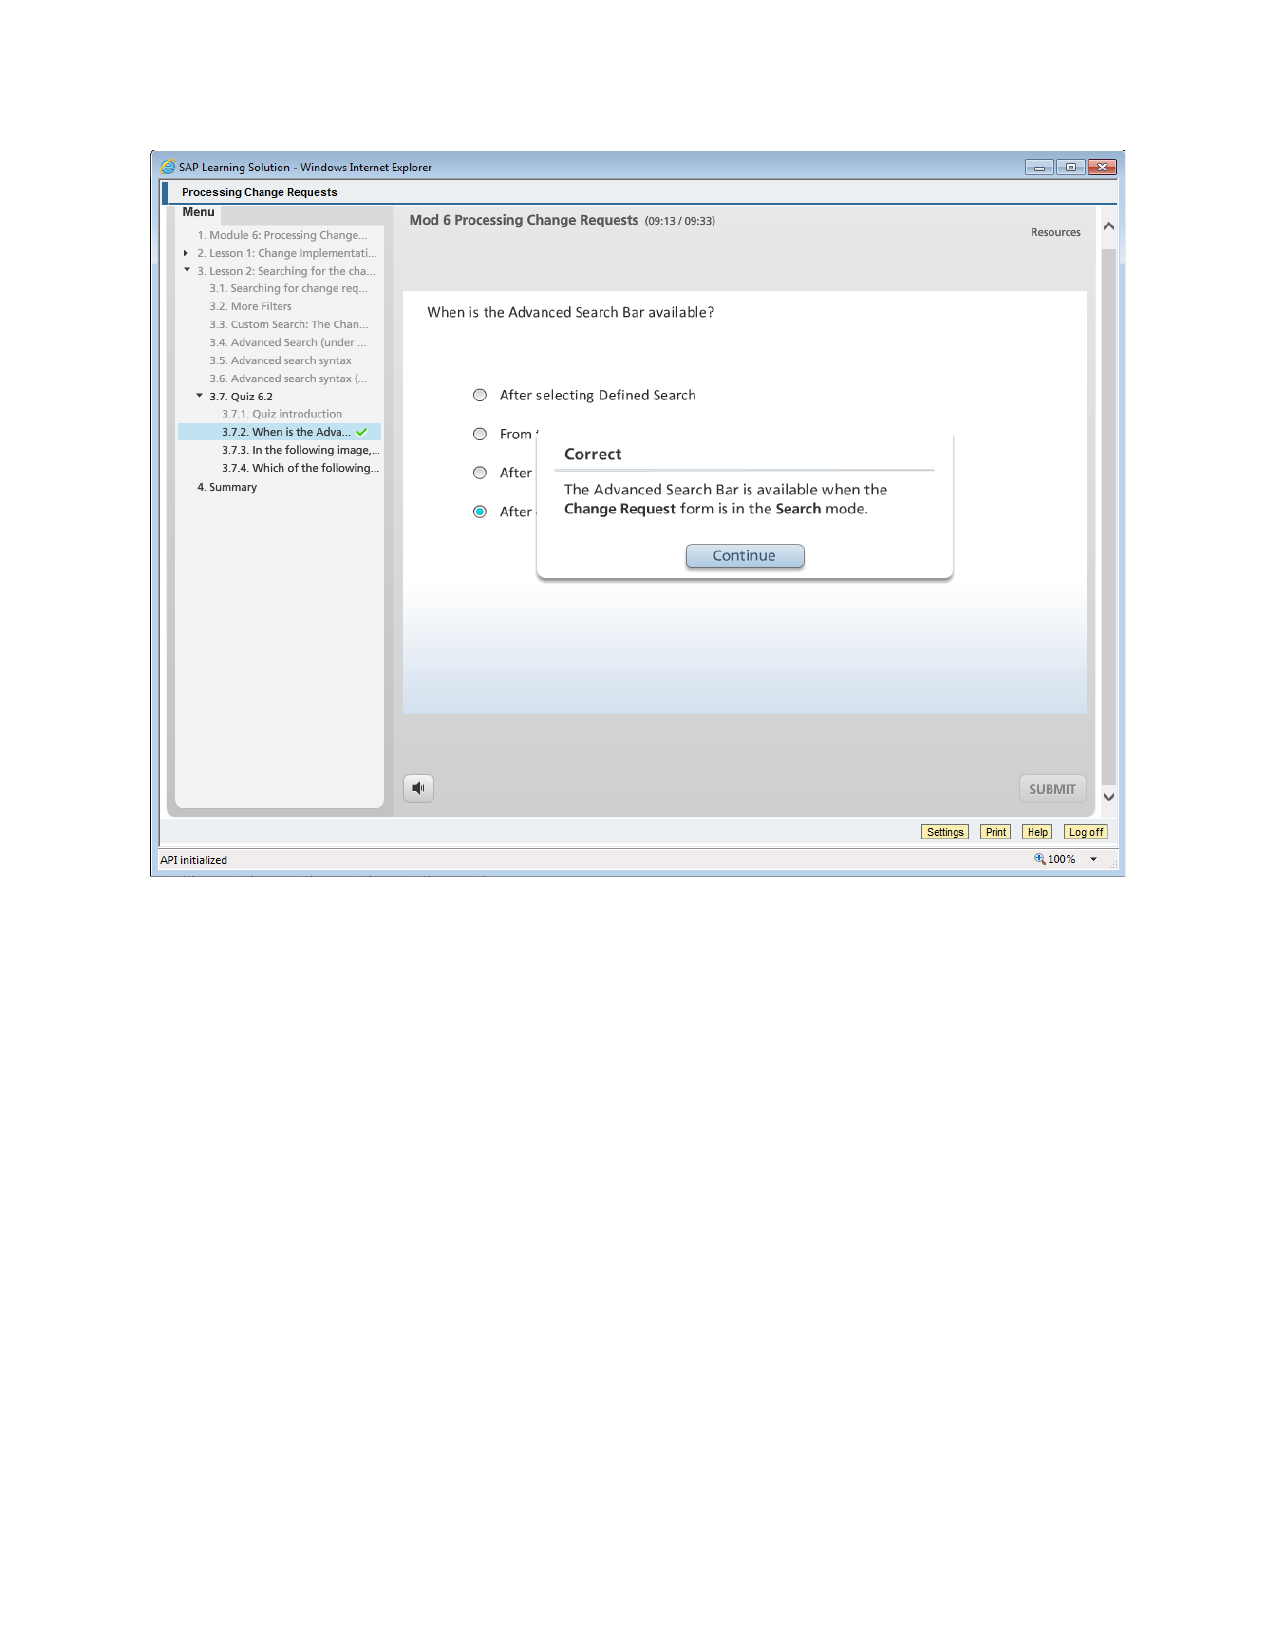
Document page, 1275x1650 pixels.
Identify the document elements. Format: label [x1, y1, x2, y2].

picture [150, 150, 1125, 877]
